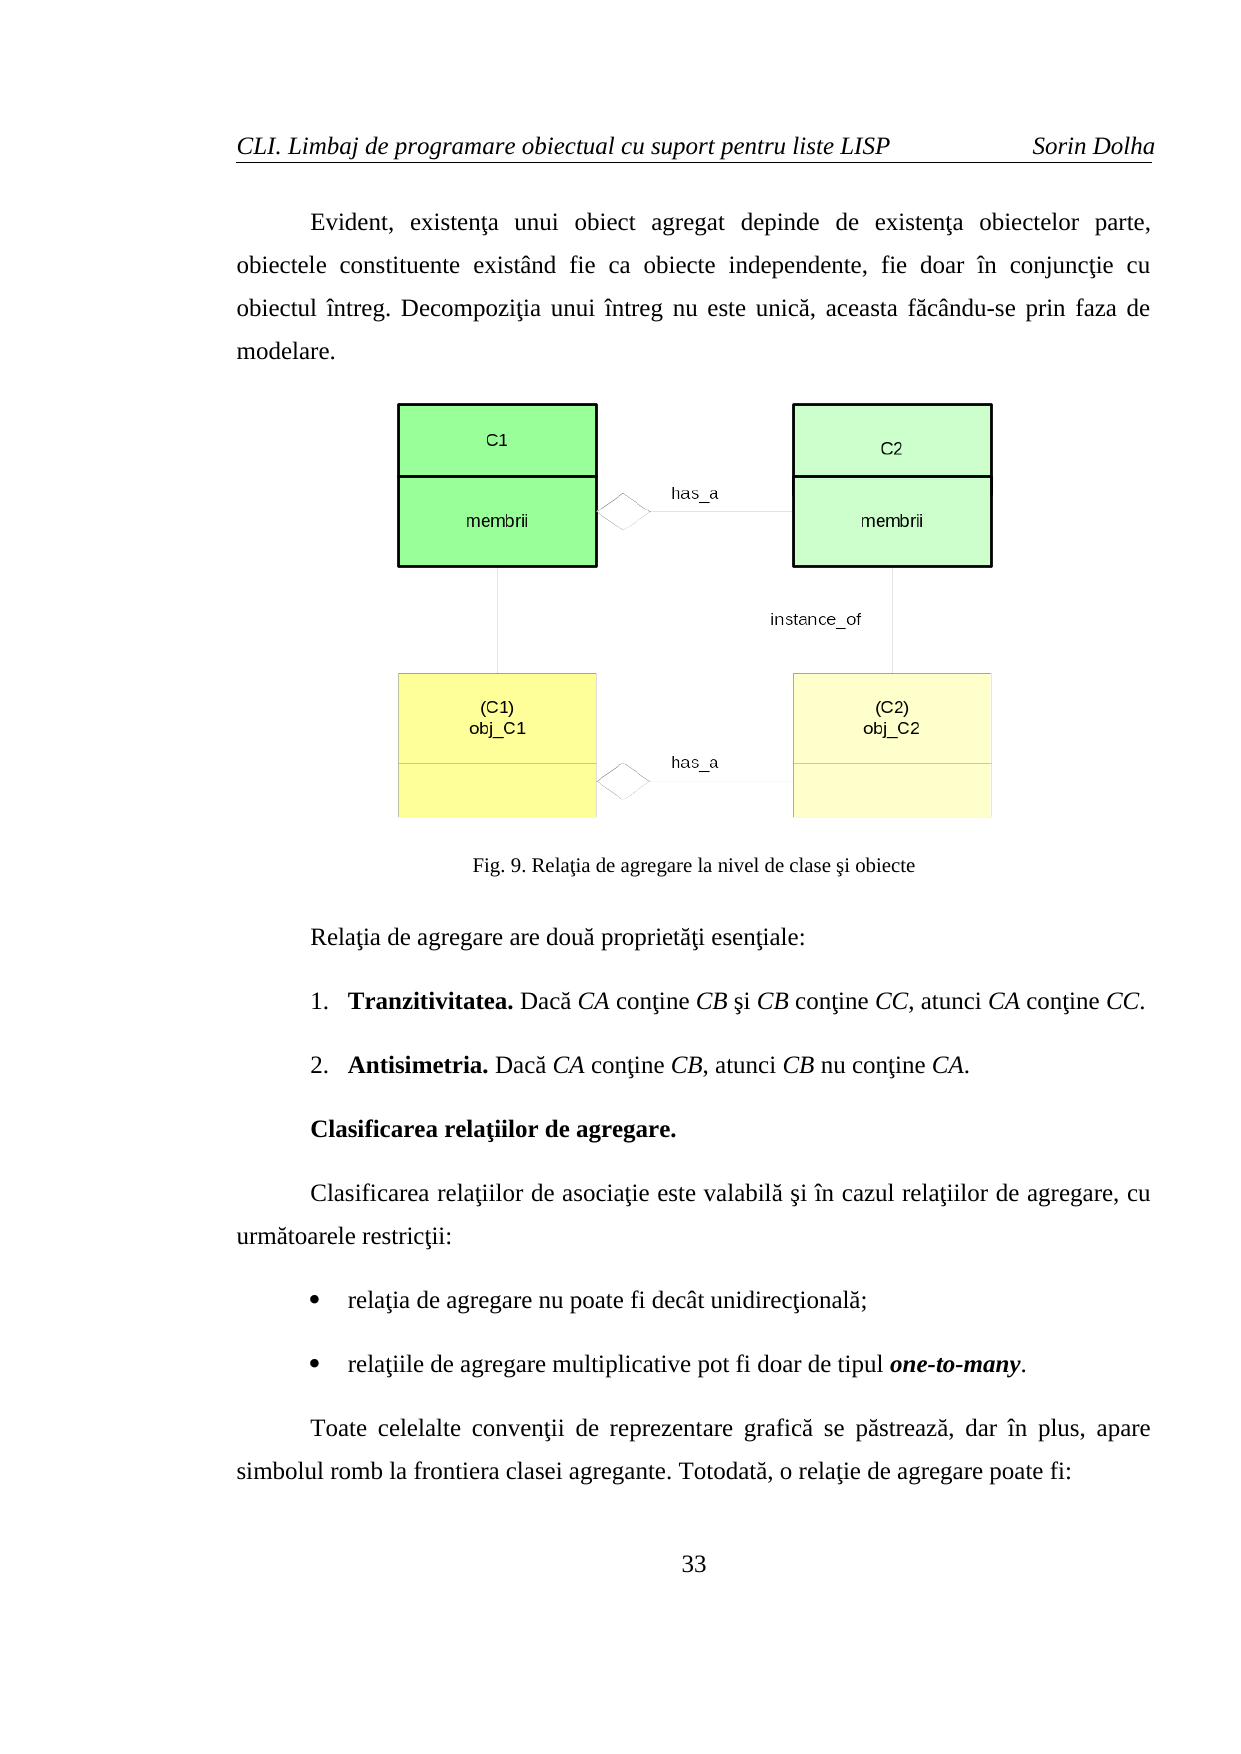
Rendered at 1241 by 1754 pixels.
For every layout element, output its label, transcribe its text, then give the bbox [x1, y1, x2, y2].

list relaţiile de agregare multiplicative pot fi doar de tipul one-to-many. [310, 1349, 1152, 1377]
text Toate celelalte convenţii de reprezentare grafică se păstrează, dar în plus, apare simbolul romb la frontiera clasei agregante. Totodată, o relaţie de agregare poate fi: [236, 1413, 1152, 1484]
list relaţia de agregare nu poate fi decât unidirecţională; [310, 1285, 1152, 1313]
list Tranzitivitatea. Dacă CA conţine CB şi CB conţine CC, atunci CA conţine CC. [310, 986, 1152, 1014]
text Clasificarea relaţiilor de agregare. [236, 1114, 1152, 1142]
text Clasificarea relaţiilor de asociaţie este valabilă şi în cazul relaţiilor de agregare, cu următoarele restricţii: [236, 1178, 1152, 1249]
text Fig. 9. Relaţia de agregare la nivel de clase şi obiecte [236, 852, 1152, 877]
list Antisimetria. Dacă CA conţine CB, atunci CB nu conţine CA. [310, 1050, 1152, 1078]
text Evident, existenţa unui obiect agregat depinde de existenţa obiectelor parte, obiectele constituente existând fie ca obiecte independente, fie doar în conjuncţie cu obiectul întreg. Decompoziţia unui întreg nu este unică, aceasta făcându-se prin faza de modelare. [236, 207, 1152, 365]
text Relaţia de agregare are două proprietăţi esenţiale: [236, 922, 1152, 951]
